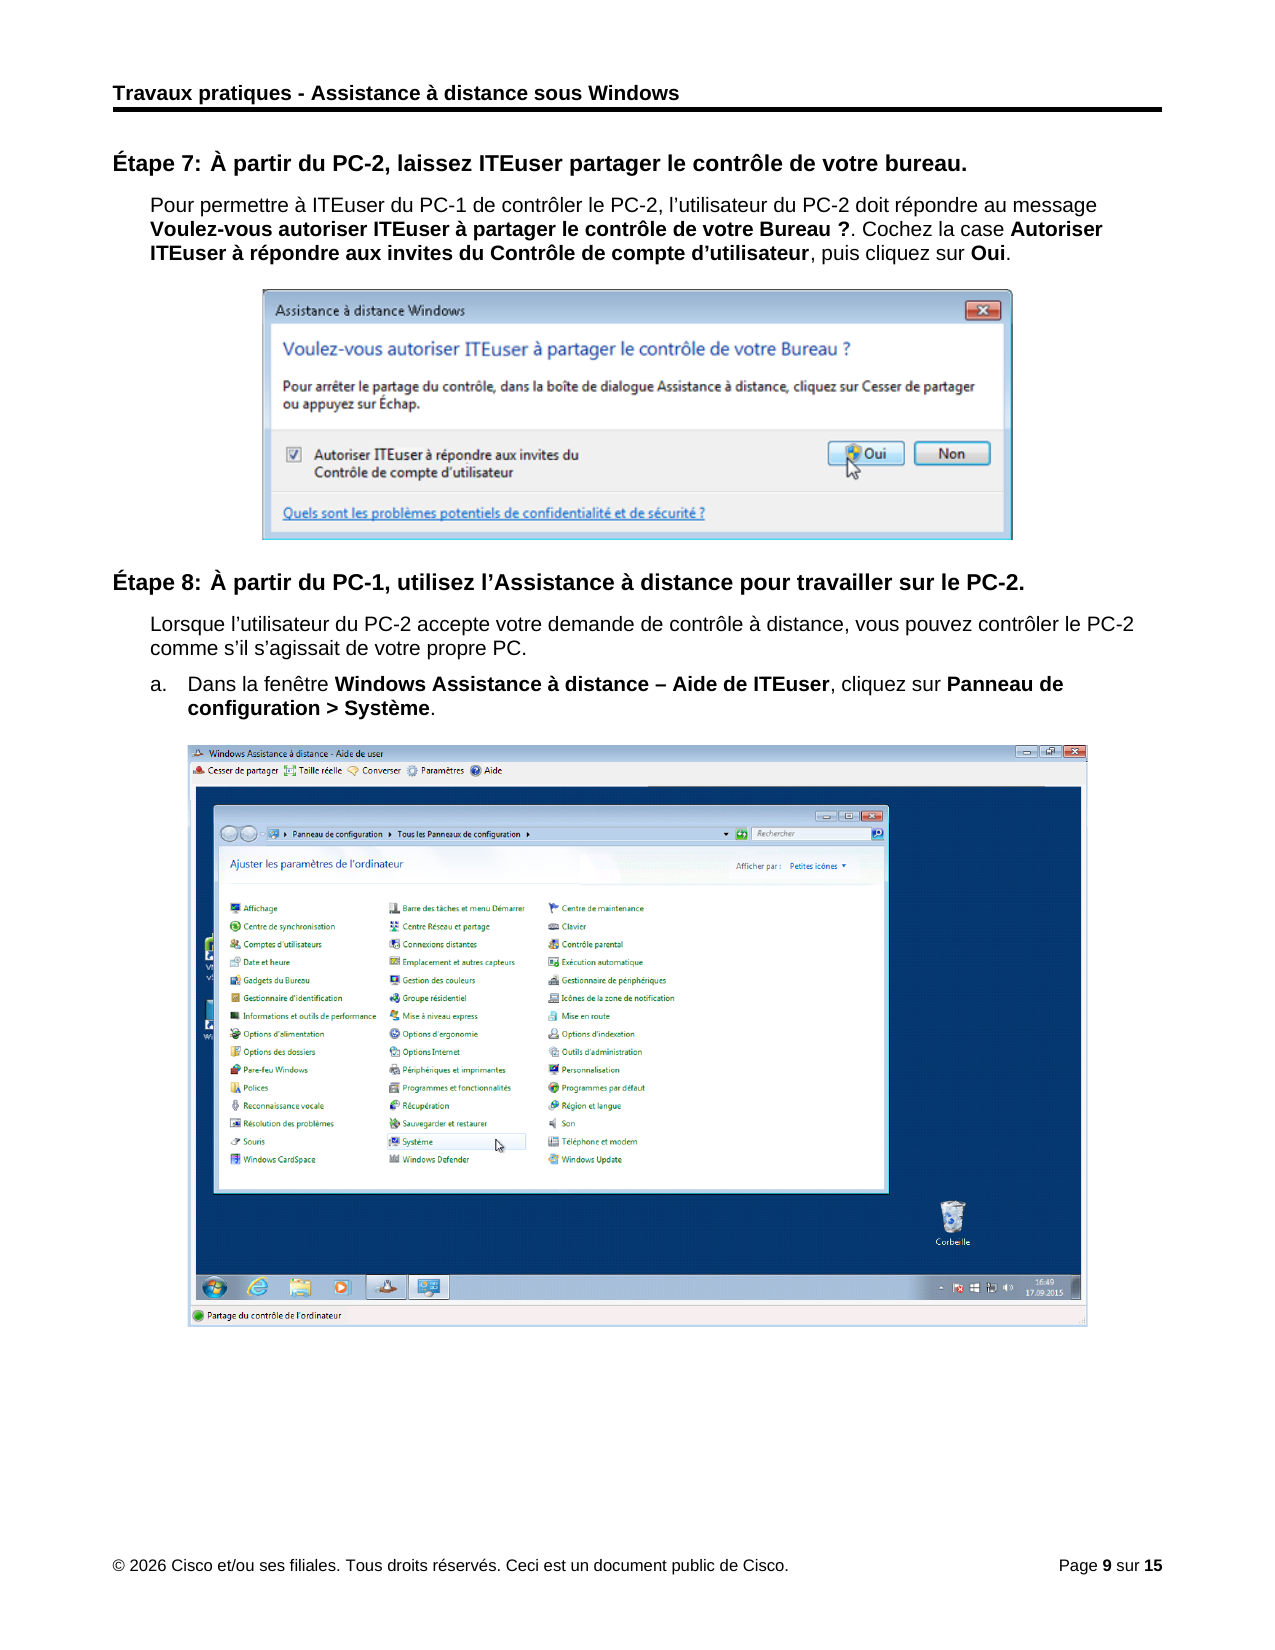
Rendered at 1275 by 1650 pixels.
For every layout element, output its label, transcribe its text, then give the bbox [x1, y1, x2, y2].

text À partir du PC-1, utilisez l’Assistance à distance pour travailler sur le PC-2. [112, 569, 1162, 595]
text Lorsque l’utilisateur du PC-2 accepte votre demande de contrôle à distance, vous pouvez contrôler le PC-2 comme s’il s’agissait de votre propre PC. [150, 612, 1162, 659]
picture [187, 745, 1088, 1327]
text Pour permettre à ITEuser du PC-1 de contrôler le PC-2, l’utilisateur du PC-2 doit répondre au message Voulez-vous autoriser ITEuser à partager le contrôle de votre Bureau ?. Cochez la case Autoriser ITEuser à répondre aux invites du Contrôle de compte d’utilisateur, puis cliquez sur Oui. [150, 193, 1162, 264]
text À partir du PC-2, laissez ITEuser partager le contrôle de votre bureau. [112, 150, 1162, 176]
picture [262, 289, 1013, 540]
text Dans la fenêtre Windows Assistance à distance – Aide de ITEuser, cliquez sur Panneau de configuration > Système. [150, 672, 1162, 720]
